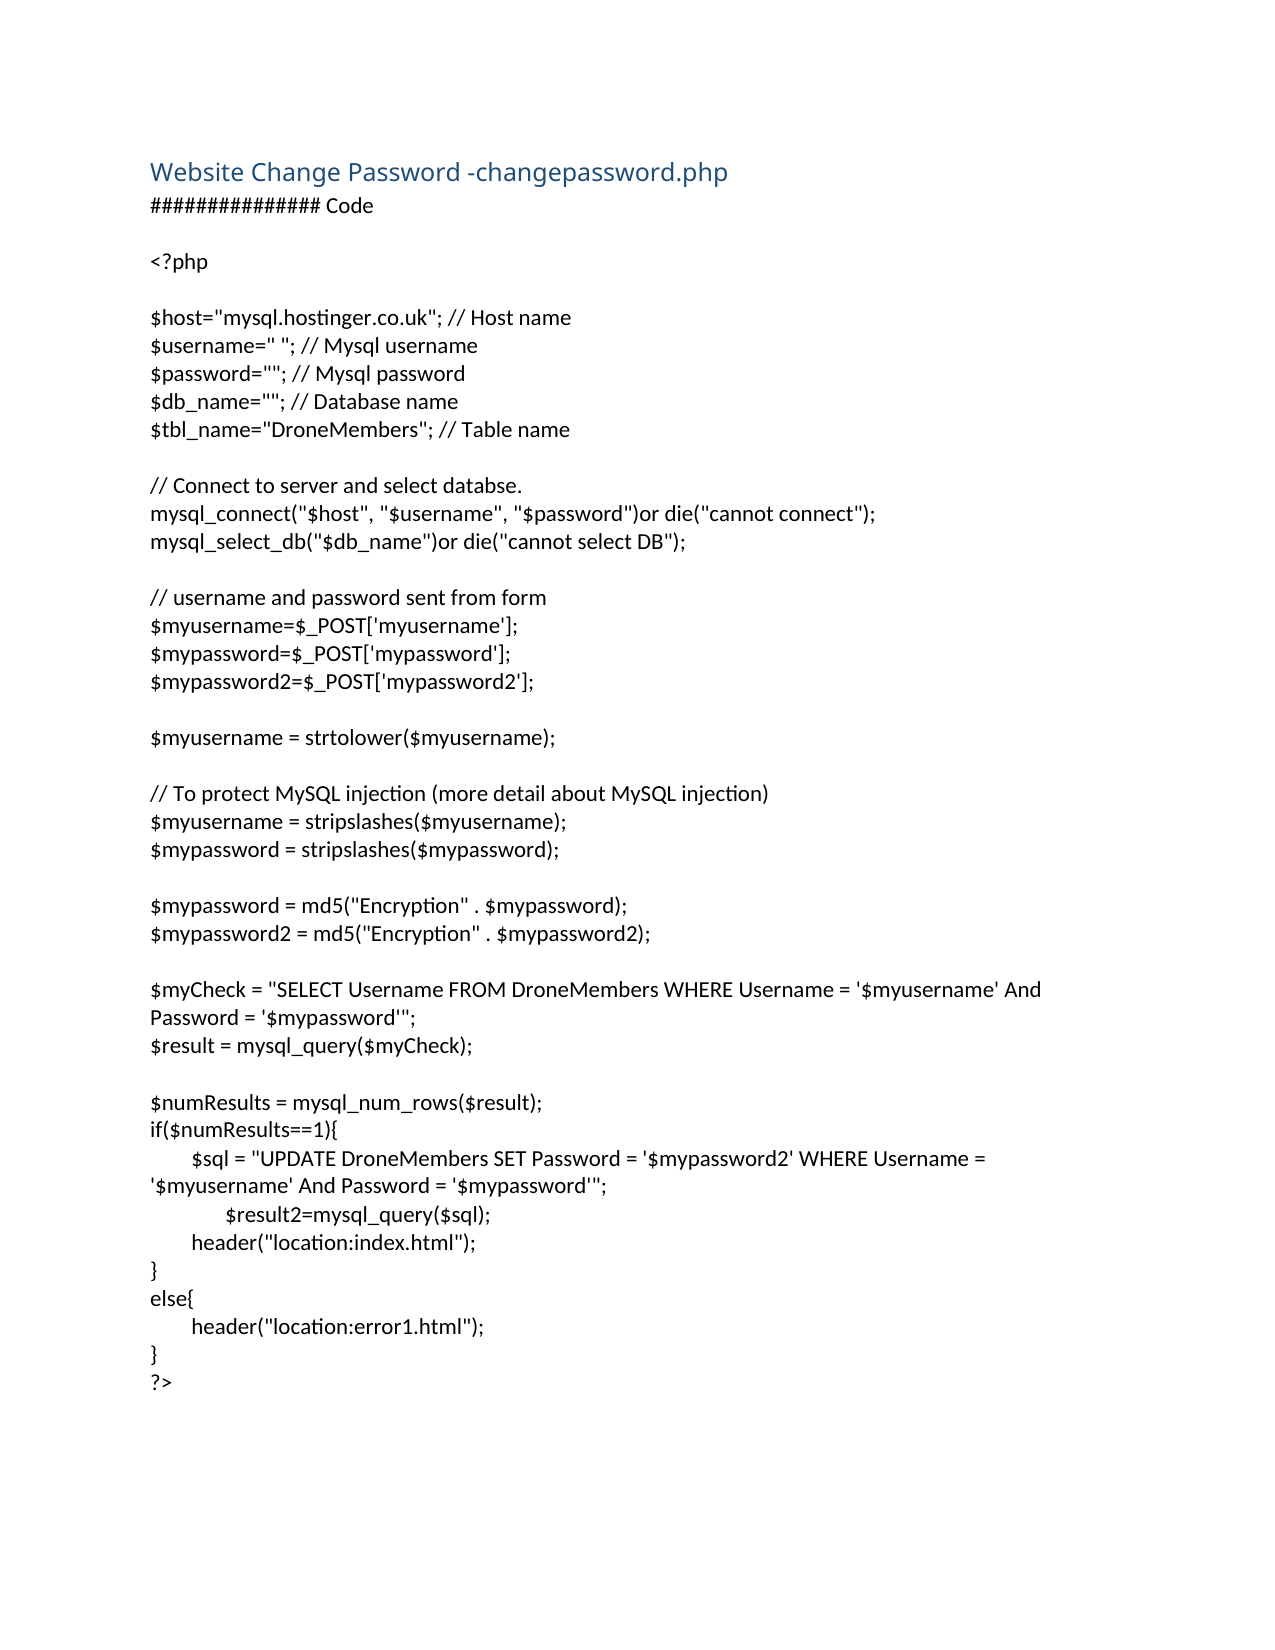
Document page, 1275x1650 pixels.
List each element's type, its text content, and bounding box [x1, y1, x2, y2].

text else{ [150, 1284, 1125, 1312]
text $tbl_name="DroneMembers"; // Table name [150, 415, 1125, 443]
text ?> [150, 1368, 1125, 1396]
text $numResults = mysql_num_rows($result); [150, 1088, 1125, 1116]
text $mypassword2=$_POST['mypassword2']; [150, 667, 1125, 695]
text } [150, 1340, 1125, 1368]
text header("location:index.html"); [150, 1228, 1125, 1256]
text $myCheck = "SELECT Username FROM DroneMembers WHERE Username = '$myusername' And Password = '$mypassword'"; [150, 976, 1125, 1032]
text $mypassword2 = md5("Encryption" . $mypassword2); [150, 919, 1125, 947]
text $myusername = stripslashes($myusername); [150, 807, 1125, 835]
text $mypassword = md5("Encryption" . $mypassword); [150, 891, 1125, 919]
text $result2=mysql_query($sql); [150, 1200, 1125, 1228]
text mysql_connect("$host", "$username", "$password")or die("cannot connect"); [150, 499, 1125, 527]
text $myusername = strtolower($myusername); [150, 723, 1125, 751]
text $password=""; // Mysql password [150, 359, 1125, 387]
text if($numResults==1){ [150, 1116, 1125, 1144]
text header("location:error1.html"); [150, 1312, 1125, 1340]
text $username=" "; // Mysql username [150, 331, 1125, 359]
text // To protect MySQL injection (more detail about MySQL injection) [150, 779, 1125, 807]
text $sql = "UPDATE DroneMembers SET Password = '$mypassword2' WHERE Username = '$myusername' And Password = '$mypassword'"; [150, 1144, 1125, 1200]
subtitle Website Change Password -changepassword.php [150, 154, 1125, 188]
text $mypassword=$_POST['mypassword']; [150, 639, 1125, 667]
text mysql_select_db("$db_name")or die("cannot select DB"); [150, 527, 1125, 555]
text $result = mysql_query($myCheck); [150, 1032, 1125, 1059]
text $host="mysql.hostinger.co.uk"; // Host name [150, 303, 1125, 331]
text $mypassword = stripslashes($mypassword); [150, 835, 1125, 863]
text // Connect to server and select databse. [150, 471, 1125, 499]
text <?php [150, 247, 1125, 275]
text // username and password sent from form [150, 583, 1125, 611]
text } [150, 1256, 1125, 1284]
text ############### Code [150, 191, 1125, 219]
text $myusername=$_POST['myusername']; [150, 611, 1125, 639]
text $db_name=""; // Database name [150, 387, 1125, 415]
